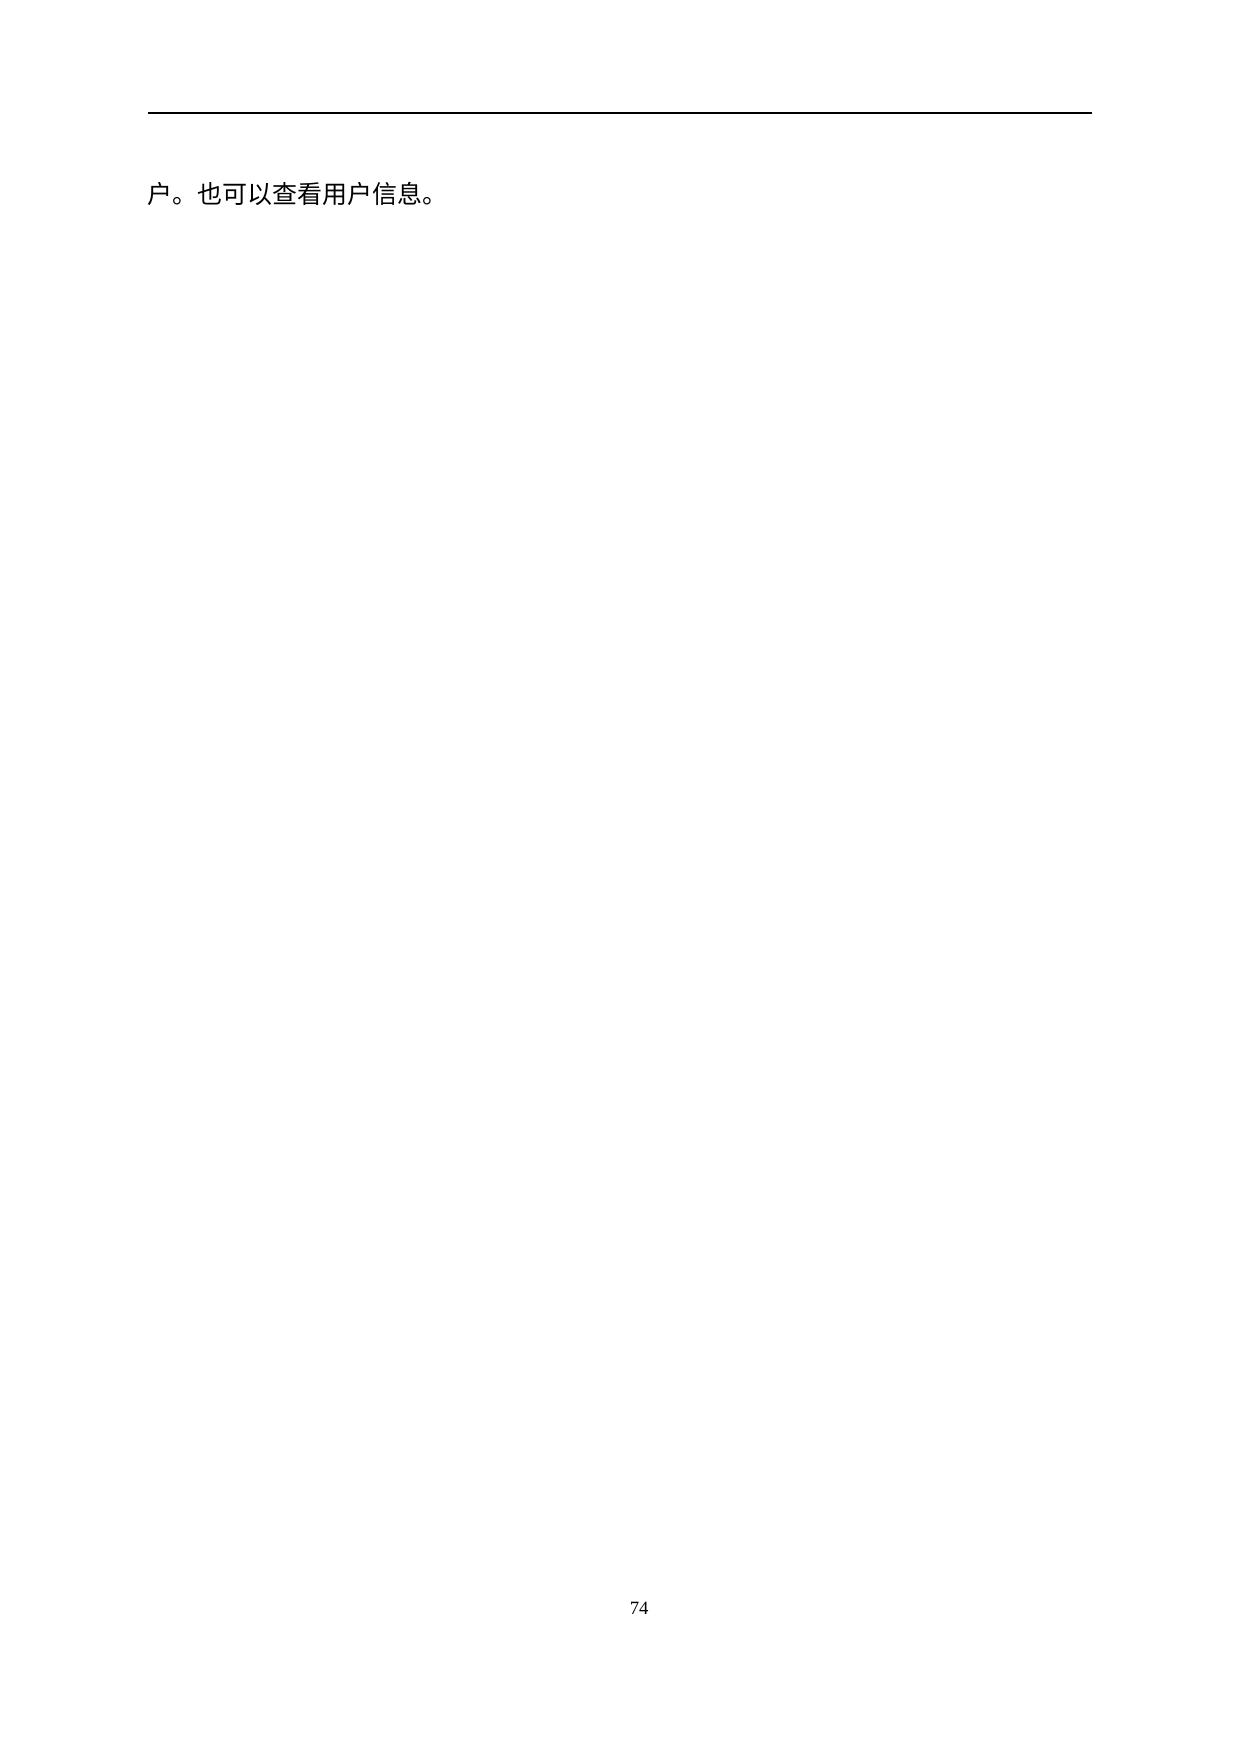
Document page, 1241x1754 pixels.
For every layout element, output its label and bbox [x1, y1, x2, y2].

text [148, 159, 1092, 227]
